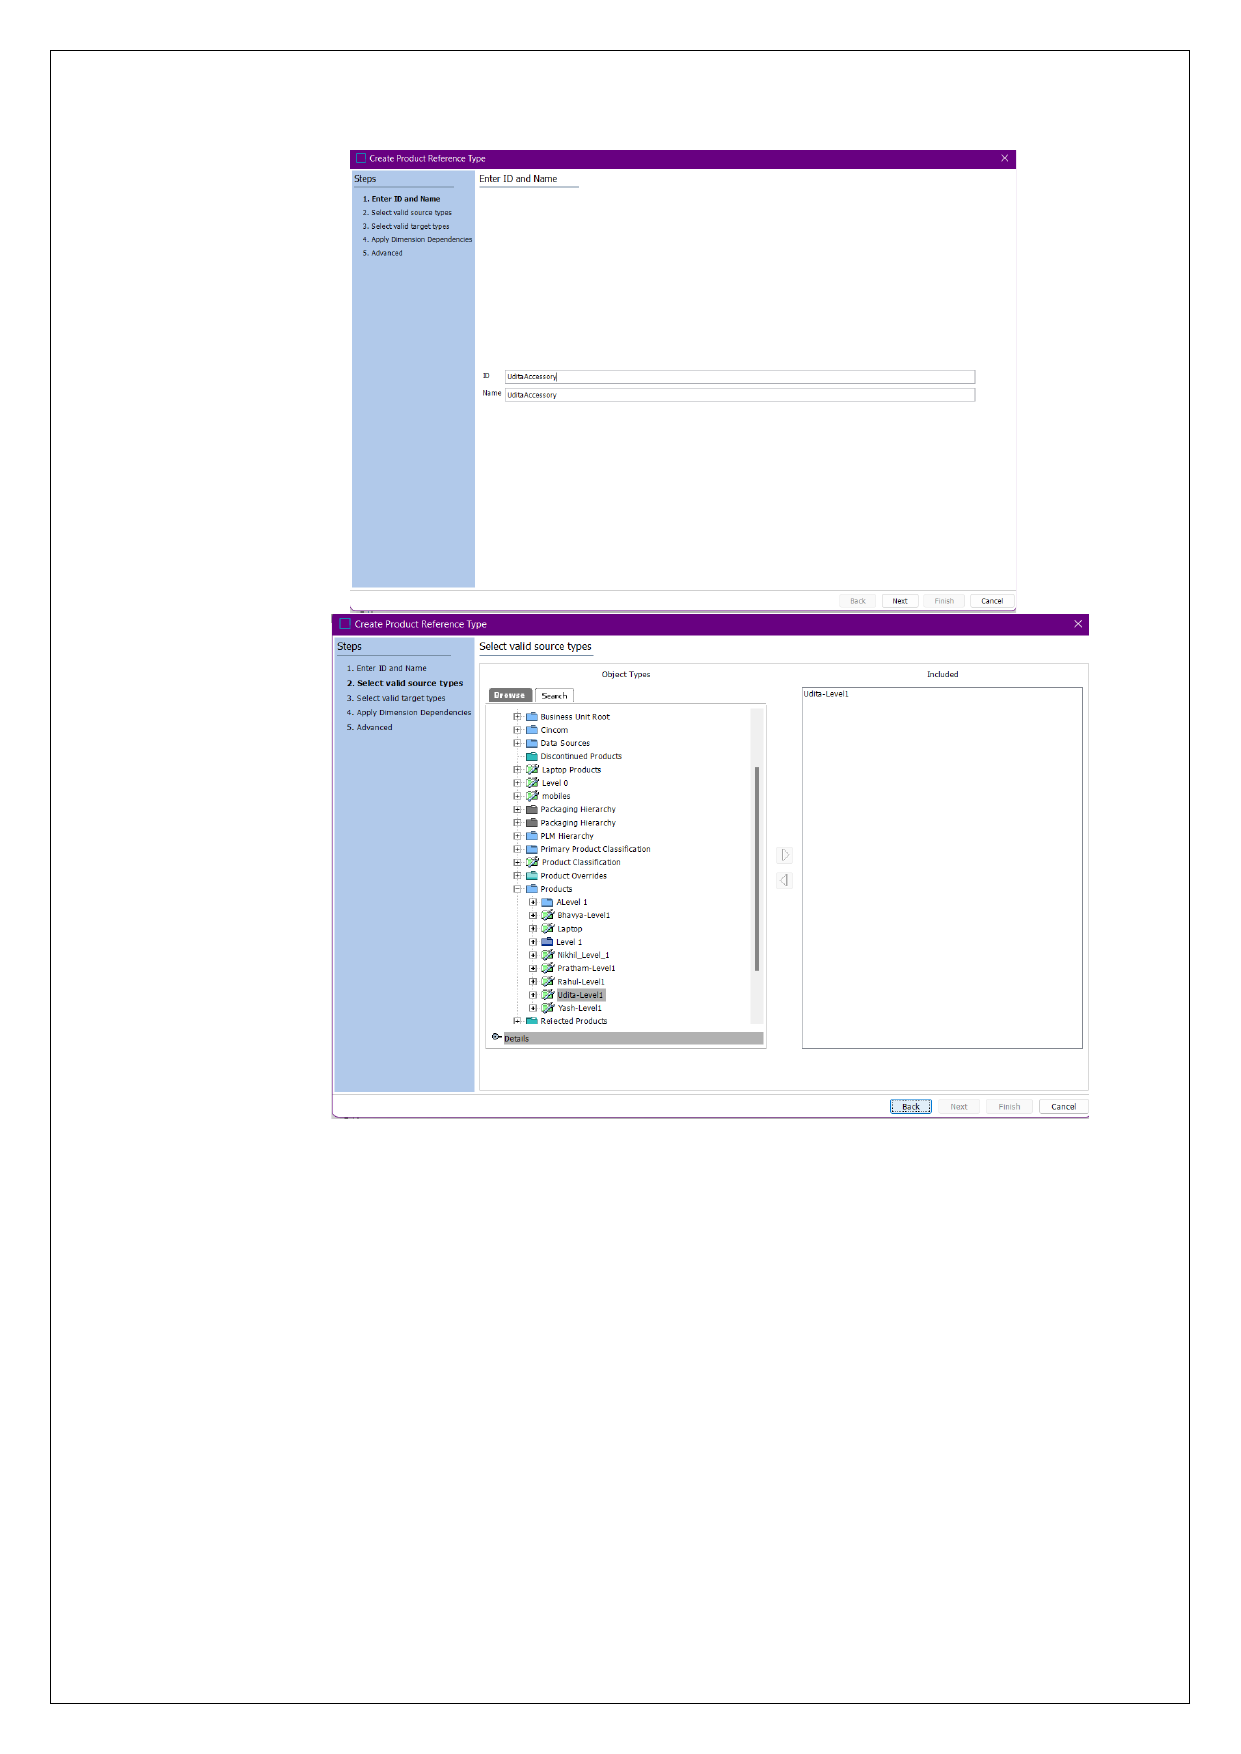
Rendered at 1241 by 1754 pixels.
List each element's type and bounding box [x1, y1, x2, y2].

picture [350, 150, 1017, 613]
picture [331, 614, 1089, 1119]
